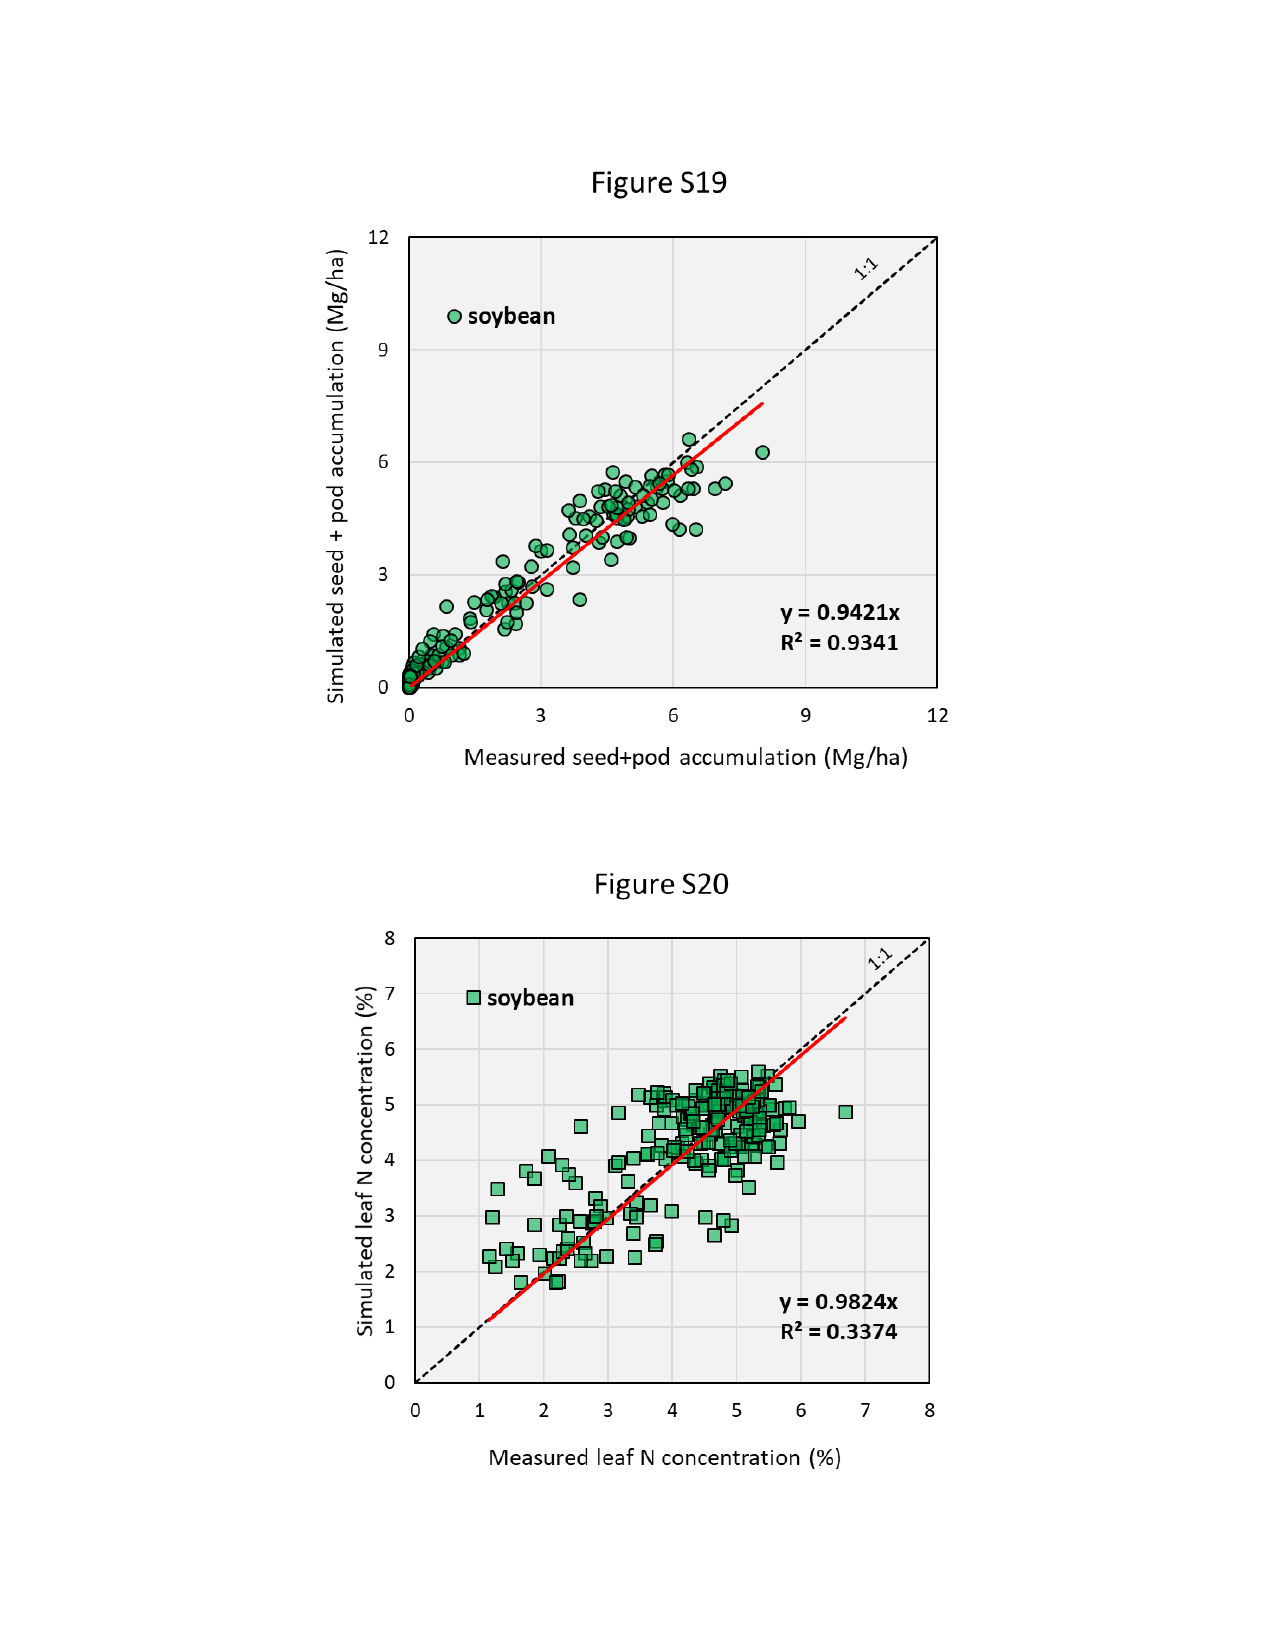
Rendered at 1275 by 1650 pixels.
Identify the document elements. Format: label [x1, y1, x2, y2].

picture [302, 150, 973, 786]
picture [311, 851, 964, 1480]
